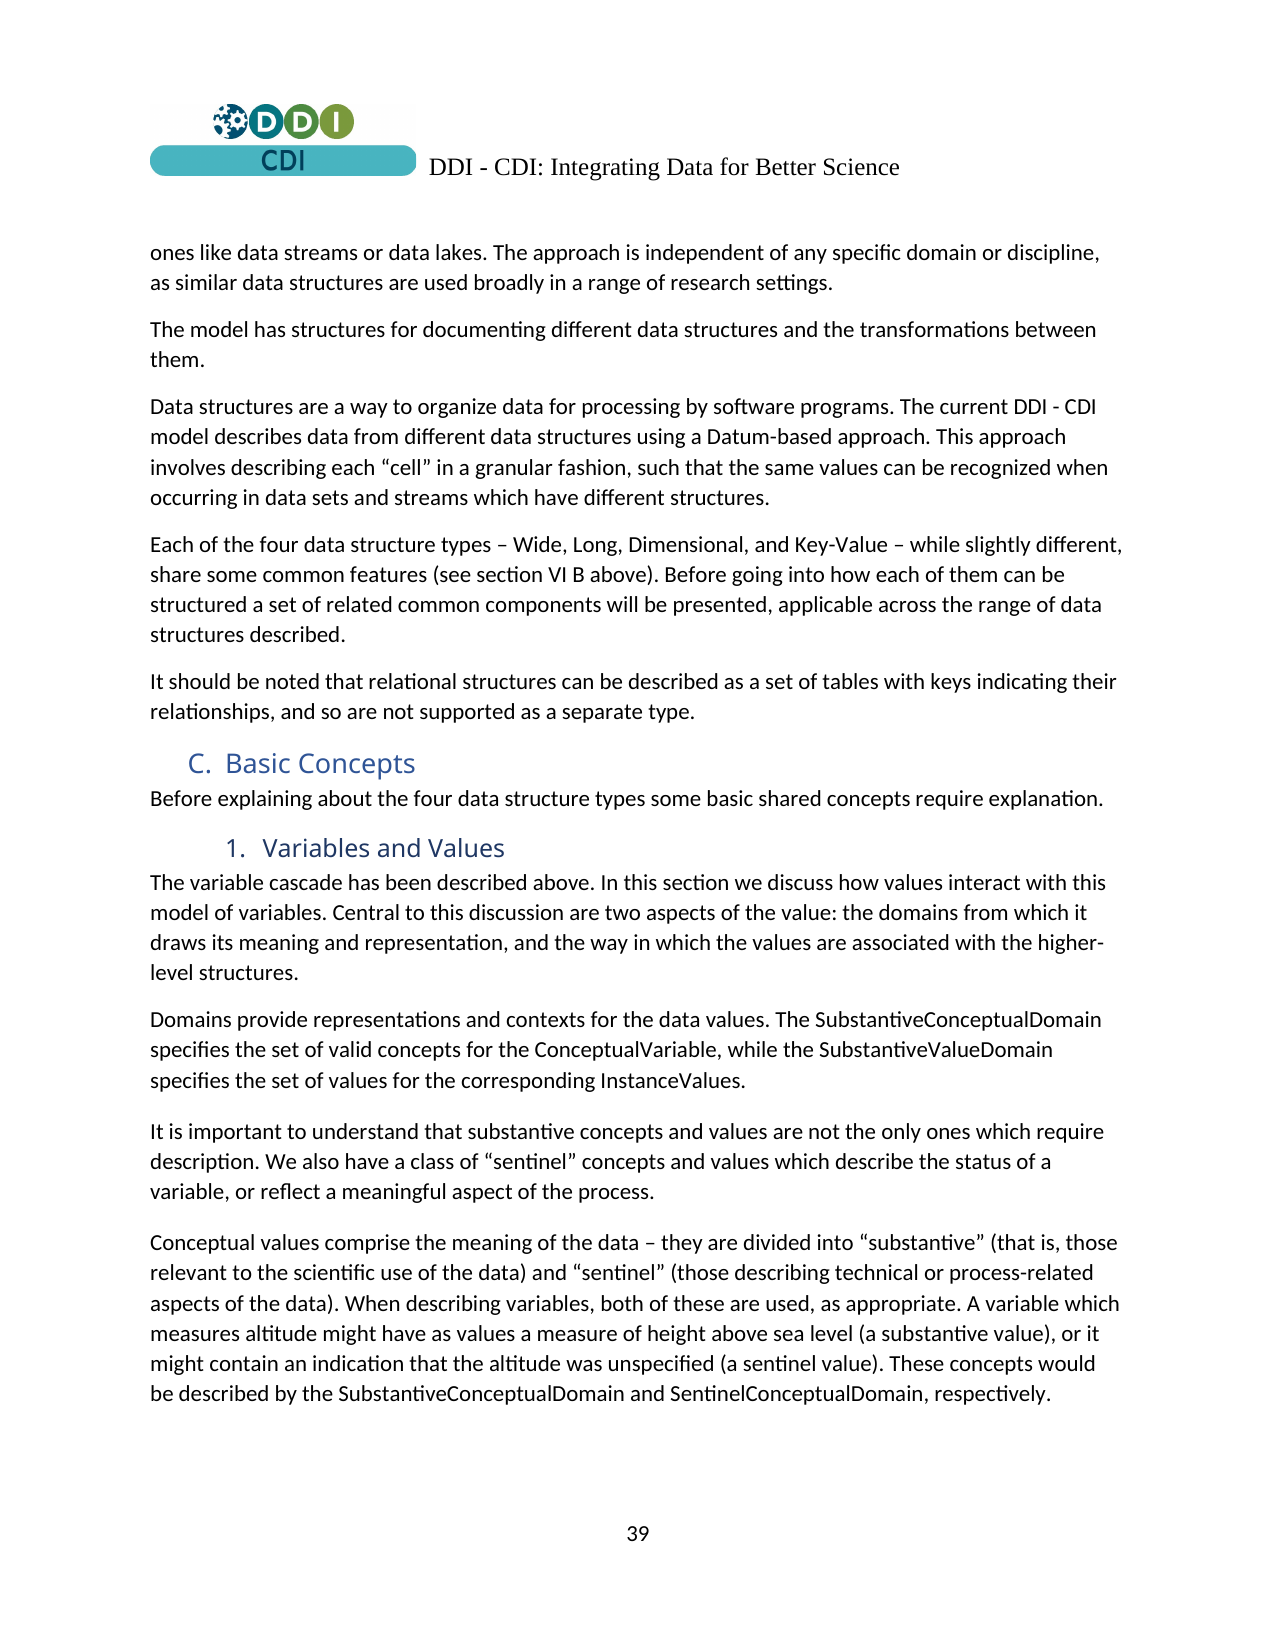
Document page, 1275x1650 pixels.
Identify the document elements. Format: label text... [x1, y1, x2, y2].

text Before explaining about the four data structure types some basic shared concepts require explanation. [150, 784, 1125, 812]
text It should be noted that relational structures can be described as a set of tables with keys indicating their relationships, and so are not supported as a separate type. [150, 667, 1125, 726]
text The model has structures for documenting different data structures and the transformations between them. [150, 315, 1125, 373]
text Conceptual values comprise the meaning of the data – they are divided into “substantive” (that is, those relevant to the scientific use of the data) and “sentinel” (those describing technical or process-related aspects of the data). When describing variables, both of these are used, as appropriate. A variable which measures altitude might have as values a measure of height above sea level (a substantive value), or it might contain an indication that the altitude was unspecified (a sentinel value). These concepts would be described by the SubstantiveConceptualDomain and SentinelConceptualDomain, respectively. [150, 1228, 1125, 1407]
text The variable cascade has been described above. In this section we discuss how values interact with this model of variables. Central to this discussion are two aspects of the value: the domains from which it draws its meaning and representation, and the way in which the values are associated with the higher-level structures. [150, 868, 1125, 986]
text Domains provide representations and contexts for the data values. The SubstantiveConceptualDomain specifies the set of valid concepts for the ConceptualVariable, while the SubstantiveValueDomain specifies the set of values for the corresponding InstanceValues. [150, 1005, 1125, 1094]
subtitle Basic Concepts [187, 744, 1125, 781]
text It is important to understand that substantive concepts and values are not the only ones which require description. We also have a class of “sentinel” concepts and values which describe the status of a variable, or reflect a meaningful aspect of the process. [150, 1117, 1125, 1205]
picture [150, 104, 417, 176]
text Each of the four data structure types – Wide, Long, Dimensional, and Key-Value – while slightly different, share some common features (see section VI B above). Before going into how each of them can be structured a set of related common components will be presented, applicable across the range of data structures described. [150, 530, 1125, 648]
text Data structures are a way to organize data for processing by software programs. The current DDI - CDI model describes data from different data structures using a Datum-based approach. This approach involves describing each “cell” in a granular fashion, such that the same values can be recognized when occurring in data sets and streams which have different structures. [150, 392, 1125, 511]
subtitle Variables and Values [225, 831, 1125, 865]
